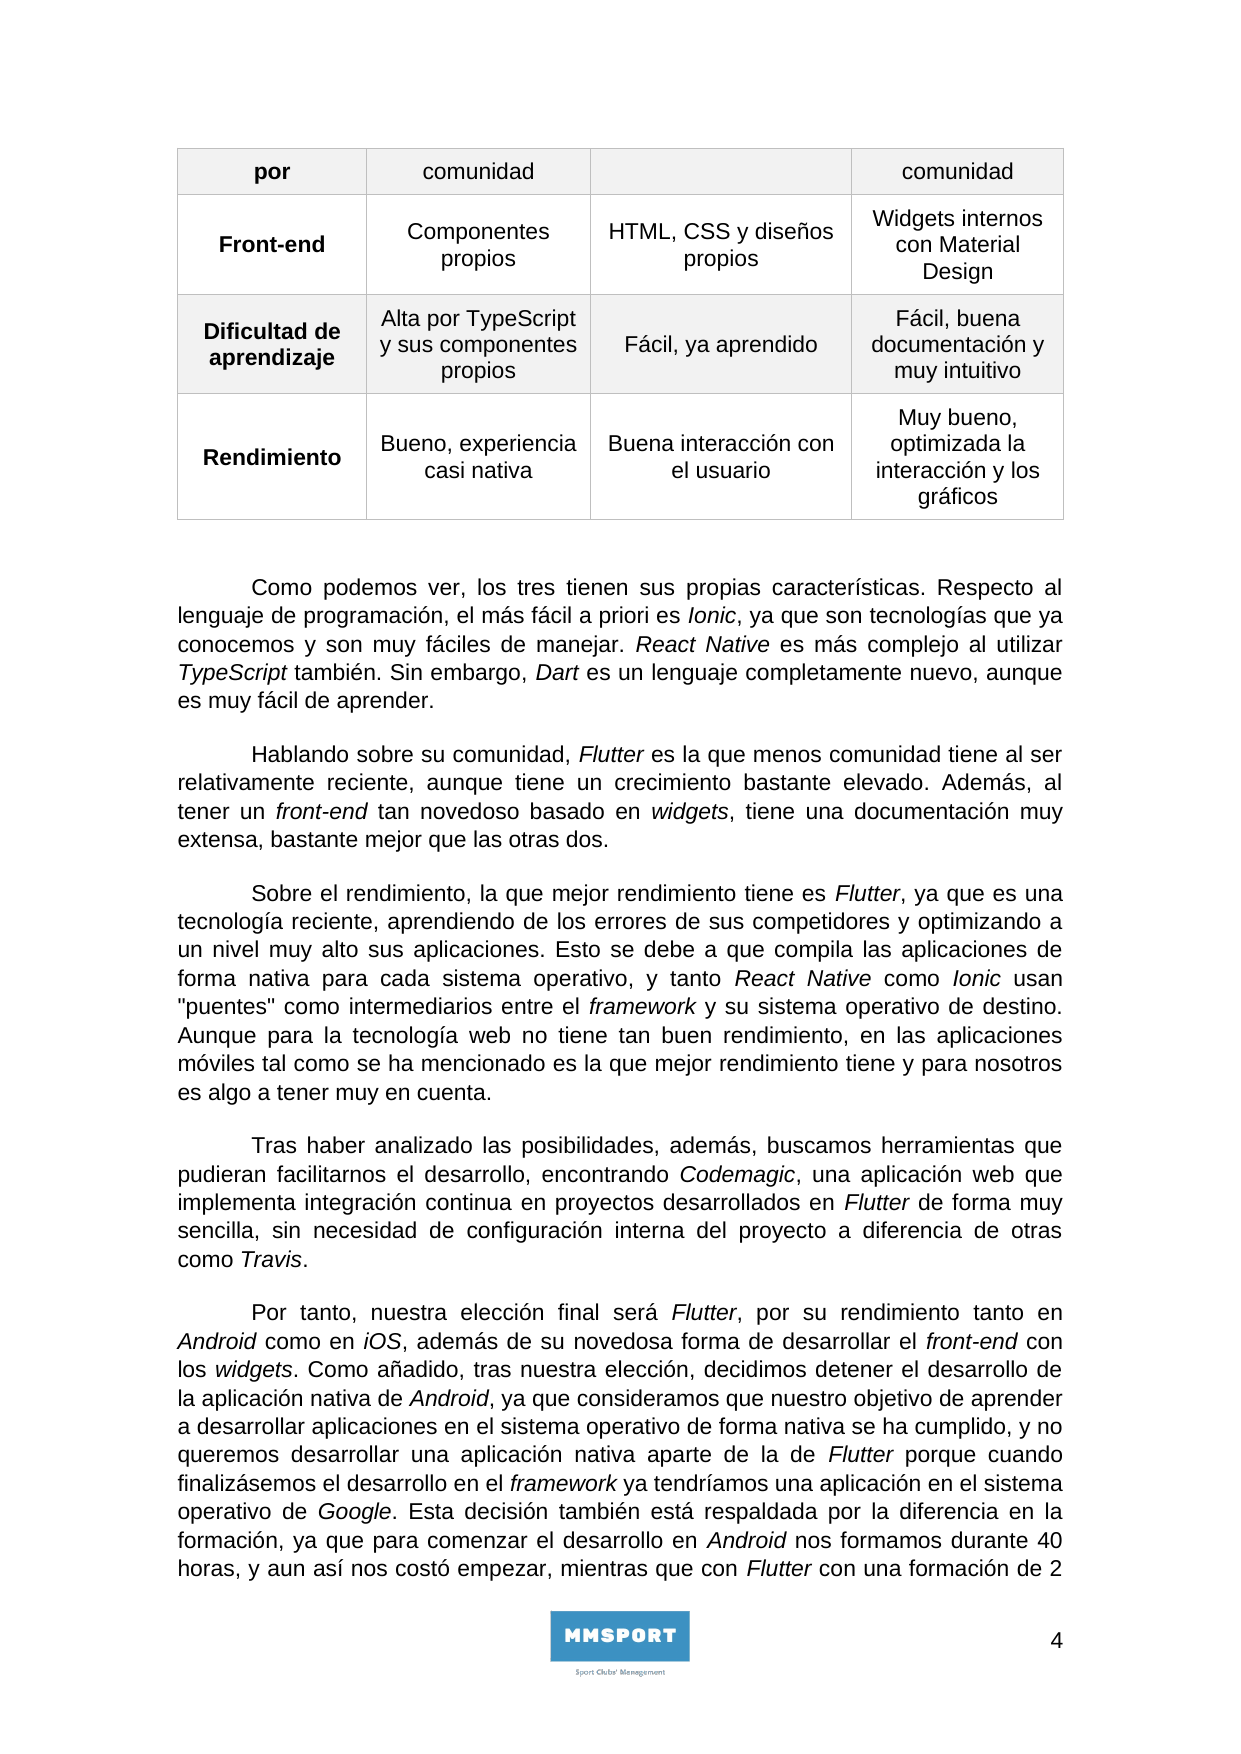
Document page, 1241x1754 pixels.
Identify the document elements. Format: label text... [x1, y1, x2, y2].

text Hablando sobre su comunidad, Flutter es la que menos comunidad tiene al ser relativamente reciente, aunque tiene un crecimiento bastante elevado. Además, al tener un front-end tan novedoso basado en widgets, tiene una documentación muy extensa, bastante mejor que las otras dos. [177, 741, 1063, 852]
table_cell Drifty Co. [591, 149, 851, 194]
table_cell Facebook y comunidad [367, 149, 590, 194]
text Tras haber analizado las posibilidades, además, buscamos herramientas que pudieran facilitarnos el desarrollo, encontrando Codemagic, una aplicación web que implementa integración continua en proyectos desarrollados en Flutter de forma muy sencilla, sin necesidad de configuración interna del proyecto a diferencia de otras como Travis. [177, 1132, 1063, 1272]
table_cell Front-end [178, 195, 366, 294]
table_cell Rendimiento [178, 394, 366, 519]
text Como podemos ver, los tres tienen sus propias características. Respecto al lenguaje de programación, el más fácil a priori es Ionic, ya que son tecnologías que ya conocemos y son muy fáciles de manejar. React Native es más complejo al utilizar TypeScript también. Sin embargo, Dart es un lenguaje completamente nuevo, aunque es muy fácil de aprender. [177, 574, 1063, 714]
table_cell Alta por TypeScript y sus componentes propios [367, 295, 590, 393]
table_cell Fácil, ya aprendido [591, 295, 851, 393]
table_cell Fácil, buena documentación y muy intuitivo [852, 295, 1063, 393]
table_cell Google y comunidad [852, 149, 1063, 194]
table_cell Bueno, experiencia casi nativa [367, 394, 590, 519]
table_cell Muy bueno, optimizada la interacción y los gráficos [852, 394, 1063, 519]
picture [542, 1604, 699, 1683]
table_cell Buena interacción con el usuario [591, 394, 851, 519]
text Sobre el rendimiento, la que mejor rendimiento tiene es Flutter, ya que es una tecnología reciente, aprendiendo de los errores de sus competidores y optimizando a un nivel muy alto sus aplicaciones. Esto se debe a que compila las aplicaciones de forma nativa para cada sistema operativo, y tanto React Native como Ionic usan "puentes" como intermediarios entre el framework y su sistema operativo de destino. Aunque para la tecnología web no tiene tan buen rendimiento, en las aplicaciones móviles tal como se ha mencionado es la que mejor rendimiento tiene y para nosotros es algo a tener muy en cuenta. [177, 879, 1063, 1105]
table_cell HTML, CSS y diseños propios [591, 195, 851, 294]
table_cell Componentes propios [367, 195, 590, 294]
table_cell Desarrollado por [178, 149, 366, 194]
table_cell Widgets internos con Material Design [852, 195, 1063, 294]
table_cell Dificultad de aprendizaje [178, 295, 366, 393]
